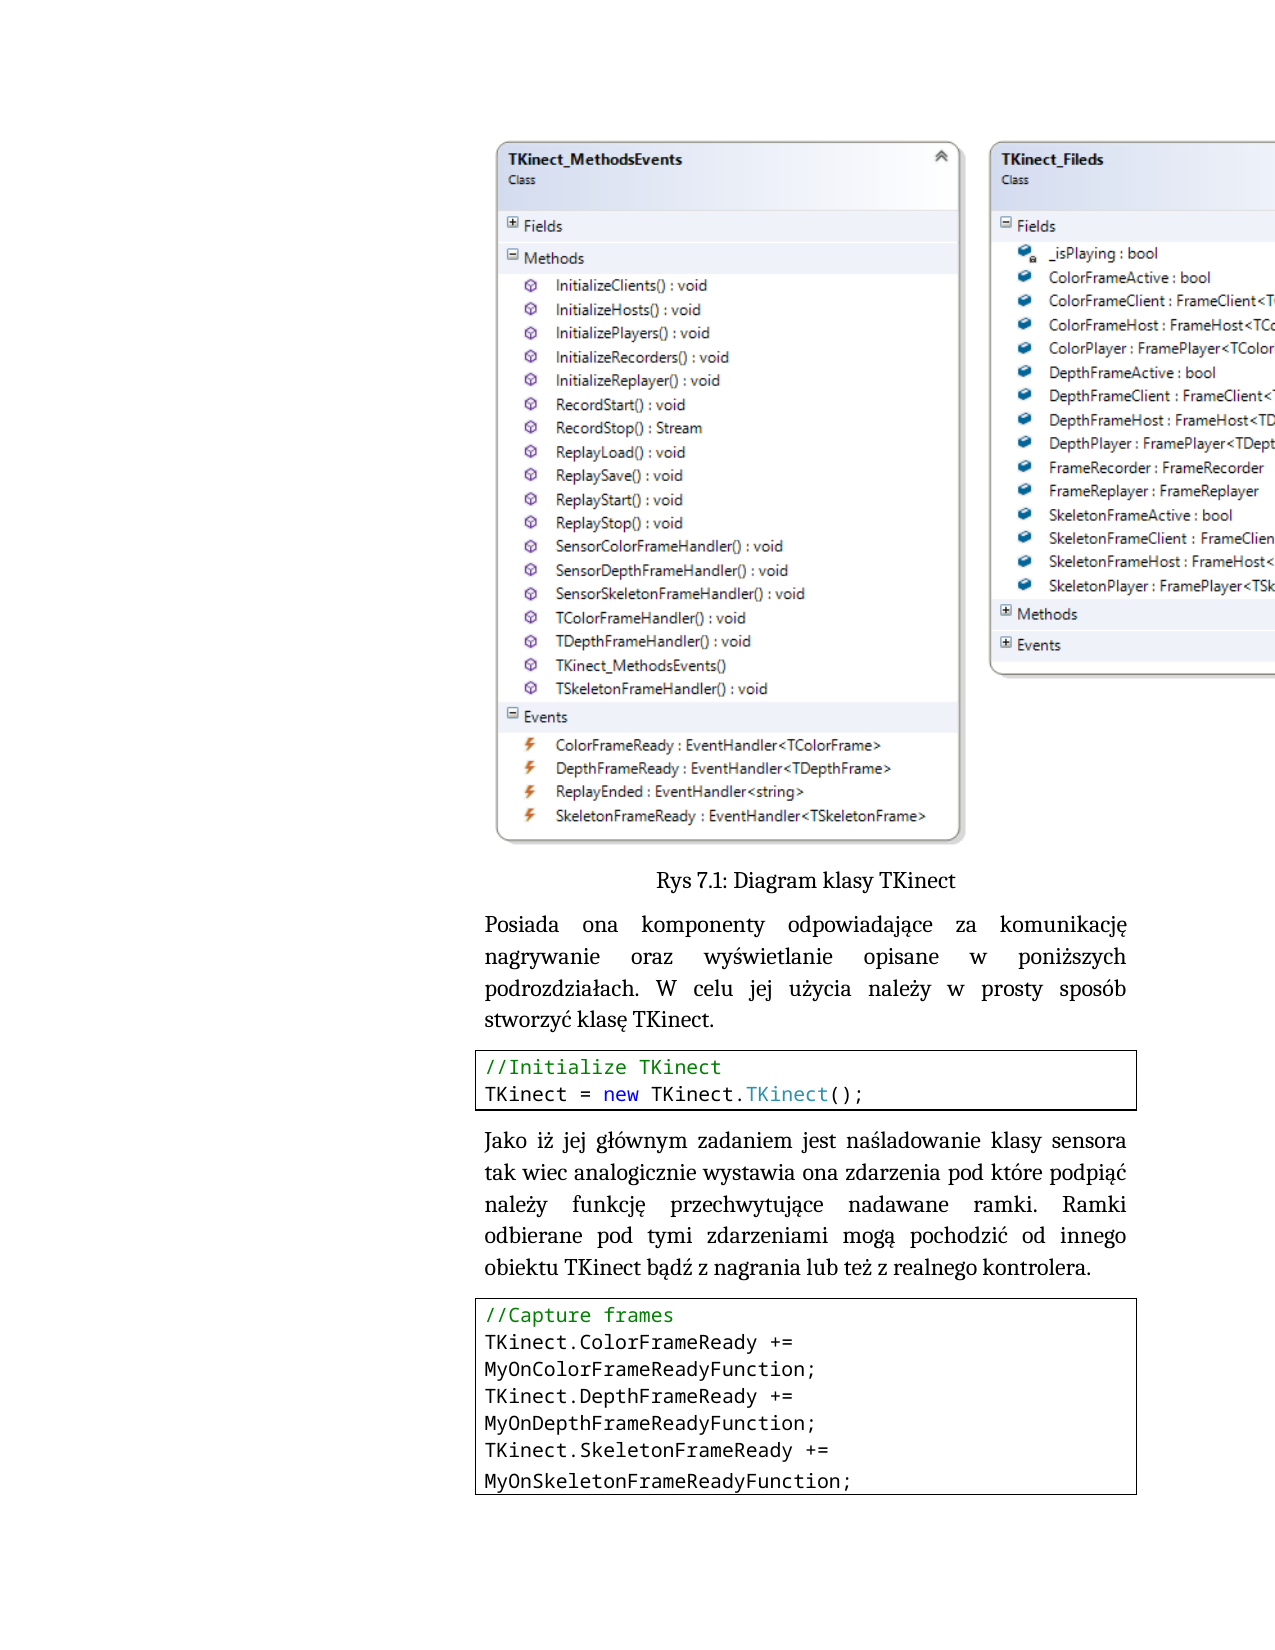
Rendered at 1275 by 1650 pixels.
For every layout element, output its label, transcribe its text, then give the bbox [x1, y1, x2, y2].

text TKinect = new TKinect.TKinect(); [476, 1077, 1136, 1109]
text Rys 7.1: Diagram klasy TKinect [484, 867, 1127, 895]
text TKinect.DepthFrameReady += MyOnDepthFrameReadyFunction; [793, 1382, 1127, 1433]
text Jako iż jej głównym zadaniem jest naśladowanie klasy sensora tak wiec analogicznie wystawia ona zdarzenia pod które podpiąć należy funkcję przechwytujące nadawane ramki. Ramki odbierane pod tymi zdarzeniami mogą pochodzić od innego obiektu TKinect bądź z nagrania lub też z realnego kontrolera. [484, 1127, 1127, 1281]
picture [484, 130, 1275, 851]
text //Initialize TKinect [476, 1051, 1136, 1077]
text Posiada ona komponenty odpowiadające za komunikację nagrywanie oraz wyświetlanie opisane w poniższych podrozdziałach. W celu jej użycia należy w prosty sposób stworzyć klasę TKinect. [484, 911, 1127, 1034]
text TKinect.SkeletonFrameReady += MyOnSkeletonFrameReadyFunction; [476, 1433, 1136, 1494]
text TKinect.ColorFrameReady += MyOnColorFrameReadyFunction; [793, 1328, 1127, 1382]
text //Capture frames [476, 1299, 1136, 1328]
